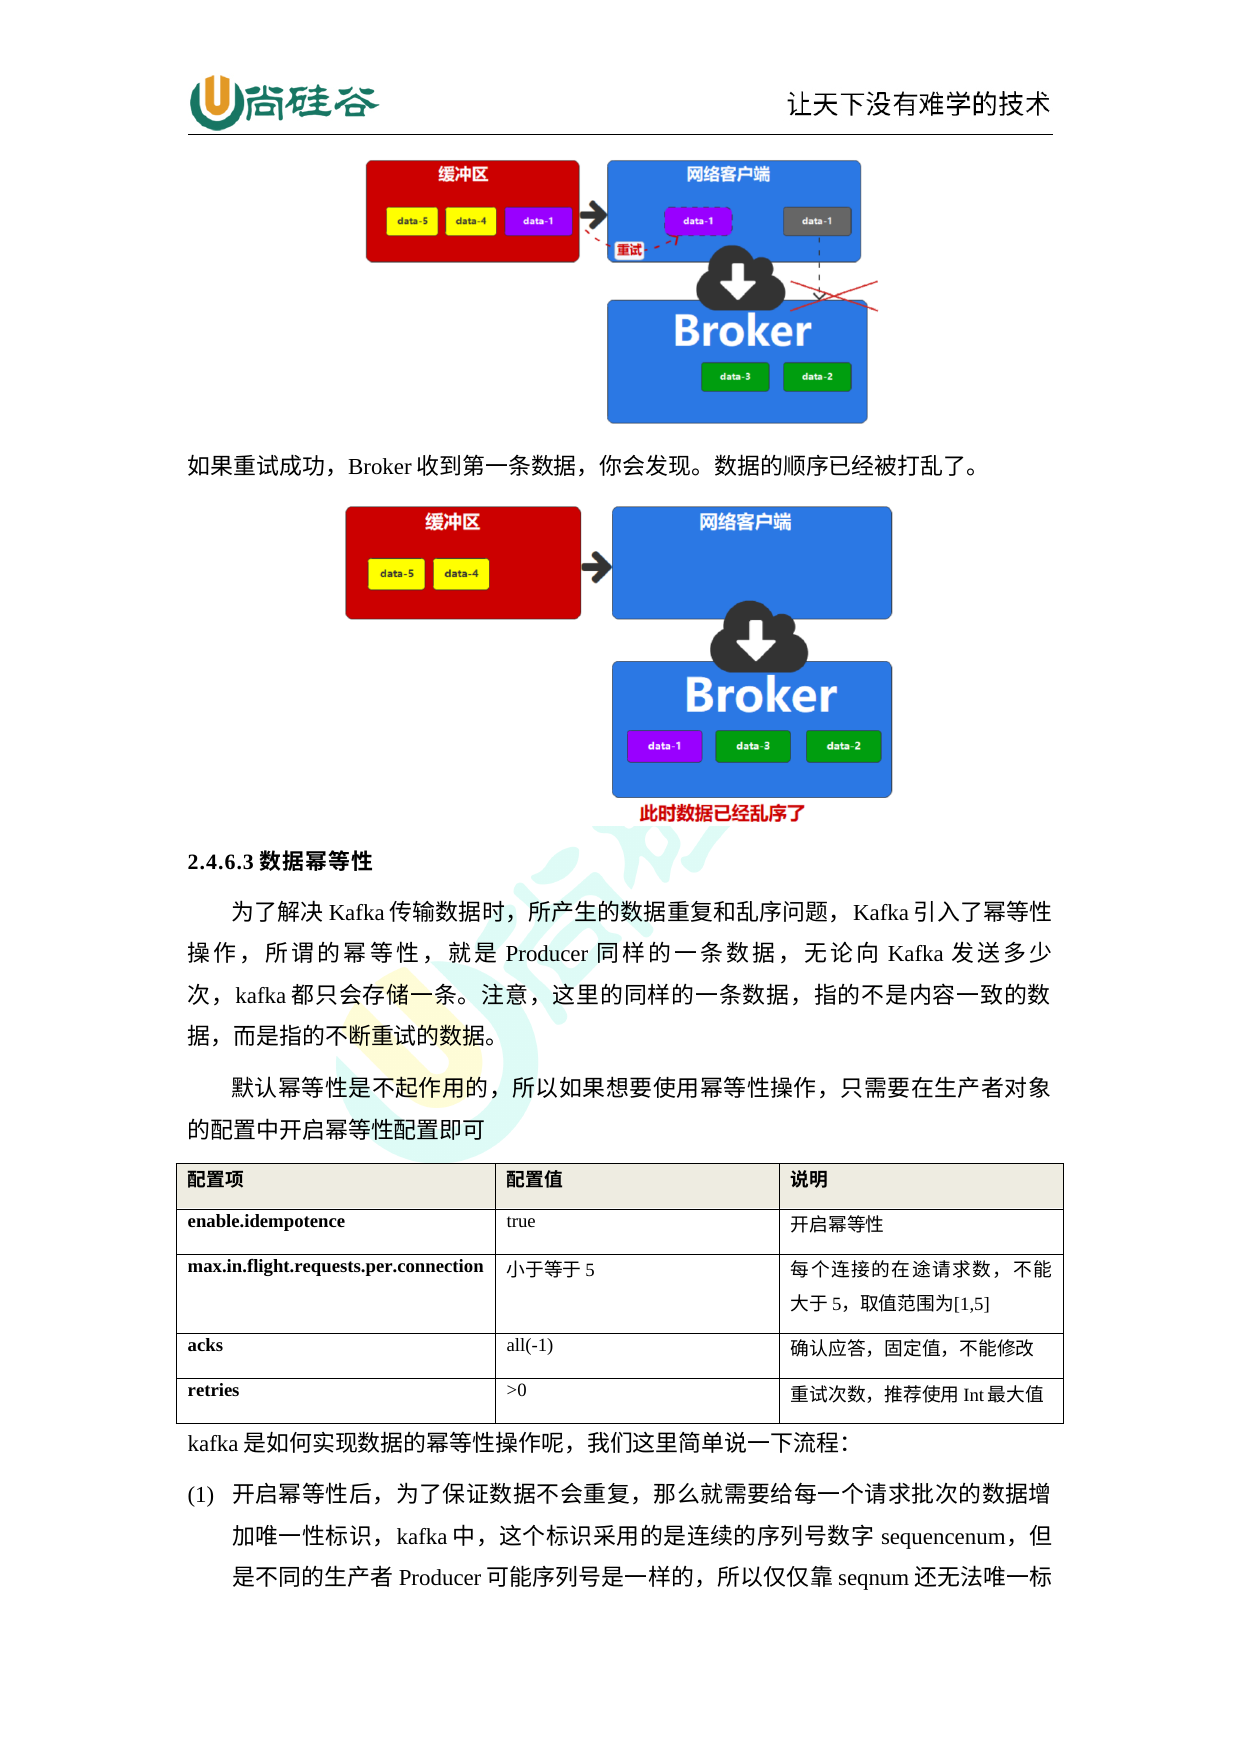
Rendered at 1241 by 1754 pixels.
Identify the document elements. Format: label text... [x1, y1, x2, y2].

text 为了解决Kafka传输数据时，所产生的数据重复和乱序问题，Kafka引入了幂等性操作，所谓的幂等性，就是Producer同样的一条数据，无论向Kafka发送多少次，kafka都只会存储一条。注意，这里的同样的一条数据，指的不是内容一致的数据，而是指的不断重试的数据。 [187, 894, 1053, 1051]
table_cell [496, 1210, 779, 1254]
text kafka是如何实现数据的幂等性操作呢，我们这里简单说一下流程： [187, 1424, 1053, 1458]
picture [187, 73, 1053, 132]
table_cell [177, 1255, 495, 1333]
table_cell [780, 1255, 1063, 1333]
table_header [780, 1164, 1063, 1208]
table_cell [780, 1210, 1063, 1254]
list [187, 1476, 1053, 1592]
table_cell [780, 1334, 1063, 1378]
text 如果重试成功，Broker收到第一条数据，你会发现。数据的顺序已经被打乱了。 [187, 448, 1053, 481]
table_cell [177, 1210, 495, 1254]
picture [343, 500, 897, 826]
picture [361, 156, 880, 430]
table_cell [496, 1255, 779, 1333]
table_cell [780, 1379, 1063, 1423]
subtitle 2.4.6.3数据幂等性 [187, 844, 1053, 875]
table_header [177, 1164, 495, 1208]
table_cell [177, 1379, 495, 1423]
text 默认幂等性是不起作用的，所以如果想要使用幂等性操作，只需要在生产者对象的配置中开启幂等性配置即可 [187, 1070, 1053, 1145]
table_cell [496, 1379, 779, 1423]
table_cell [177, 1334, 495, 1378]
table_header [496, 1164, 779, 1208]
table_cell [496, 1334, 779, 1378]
